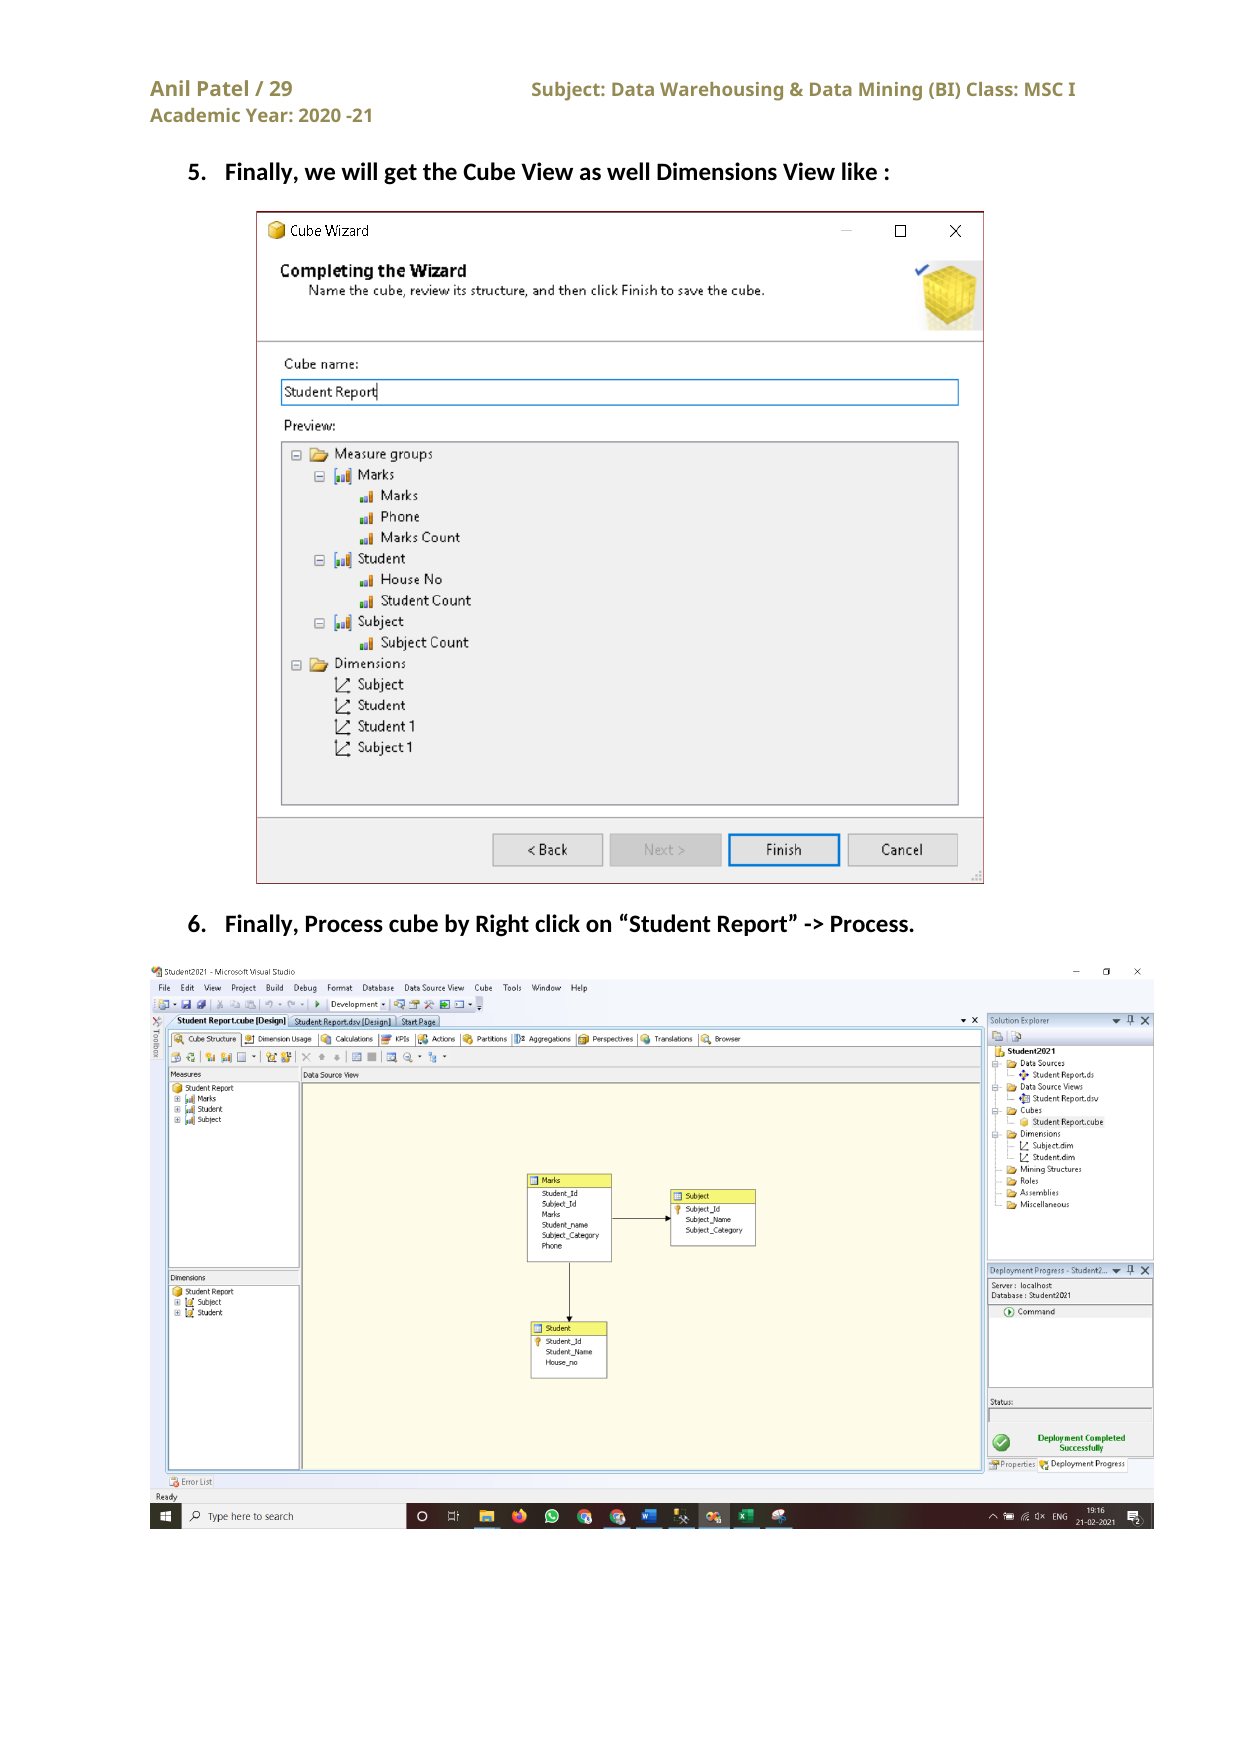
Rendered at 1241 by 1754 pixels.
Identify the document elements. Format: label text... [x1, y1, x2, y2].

list Finally, Process cube by Right click on “Student Report” -> Process. [187, 908, 1090, 939]
list Finally, we will get the Cube View as well Dimensions View like : [187, 156, 1090, 186]
picture [150, 964, 1154, 1529]
picture [256, 211, 984, 884]
